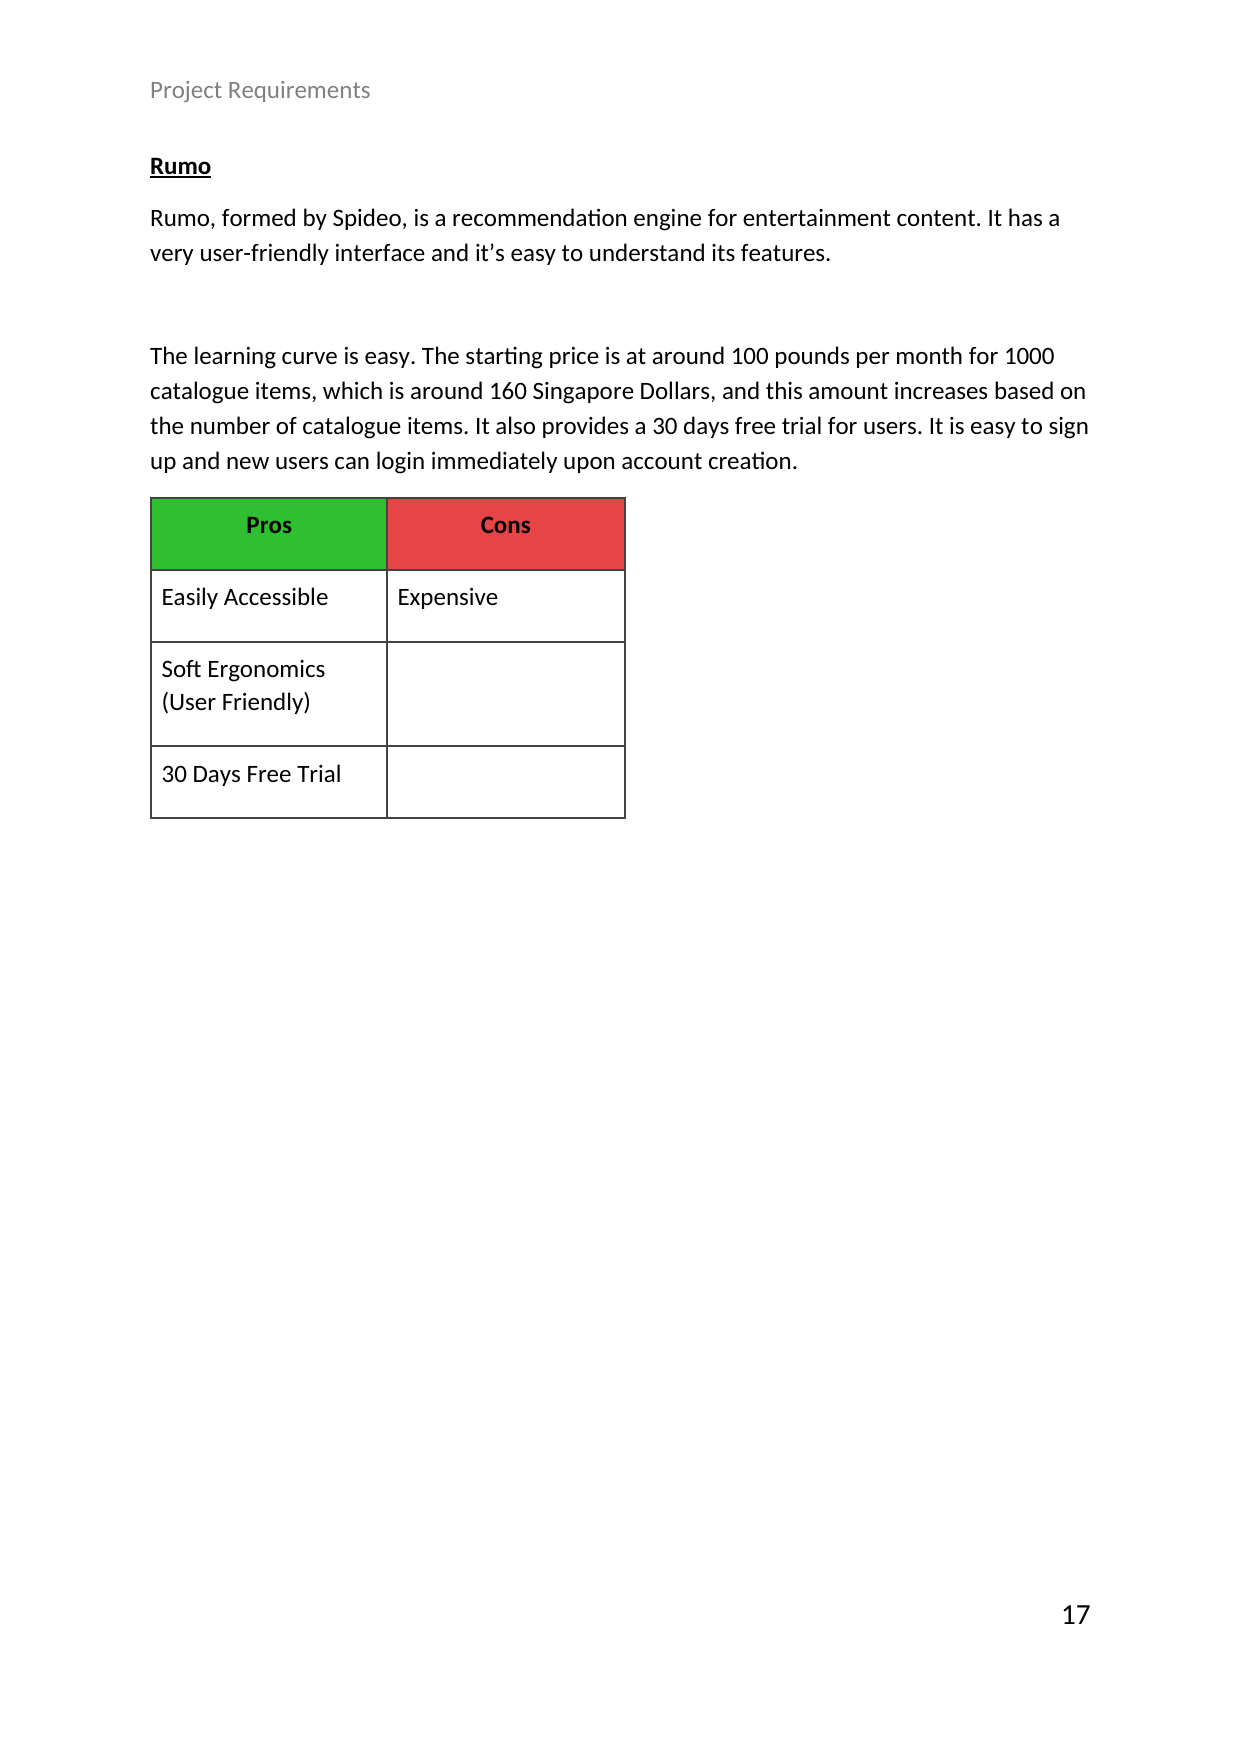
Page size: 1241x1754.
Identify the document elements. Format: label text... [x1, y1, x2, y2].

text Rumo [150, 150, 1090, 181]
table_header Pros [152, 499, 386, 569]
table_header Cons [388, 499, 624, 569]
text Rumo, formed by Spideo, is a recommendation engine for entertainment content. It has a very user-friendly interface and it’s easy to understand its features. [150, 202, 1090, 267]
table_cell Soft Ergonomics (User Friendly) [152, 643, 386, 745]
text The learning curve is easy. The starting price is at around 100 pounds per month for 1000 catalogue items, which is around 160 Singapore Dollars, and this amount increases based on the number of catalogue items. It also provides a 30 days free trial for users. It is easy to sign up and new users can login immediately upon account creation. [150, 340, 1090, 476]
table_cell [388, 747, 624, 817]
table_cell Expensive [388, 571, 624, 641]
table_cell [388, 643, 624, 745]
table_cell Easily Accessible [152, 571, 386, 641]
table_cell 30 Days Free Trial [152, 747, 386, 817]
